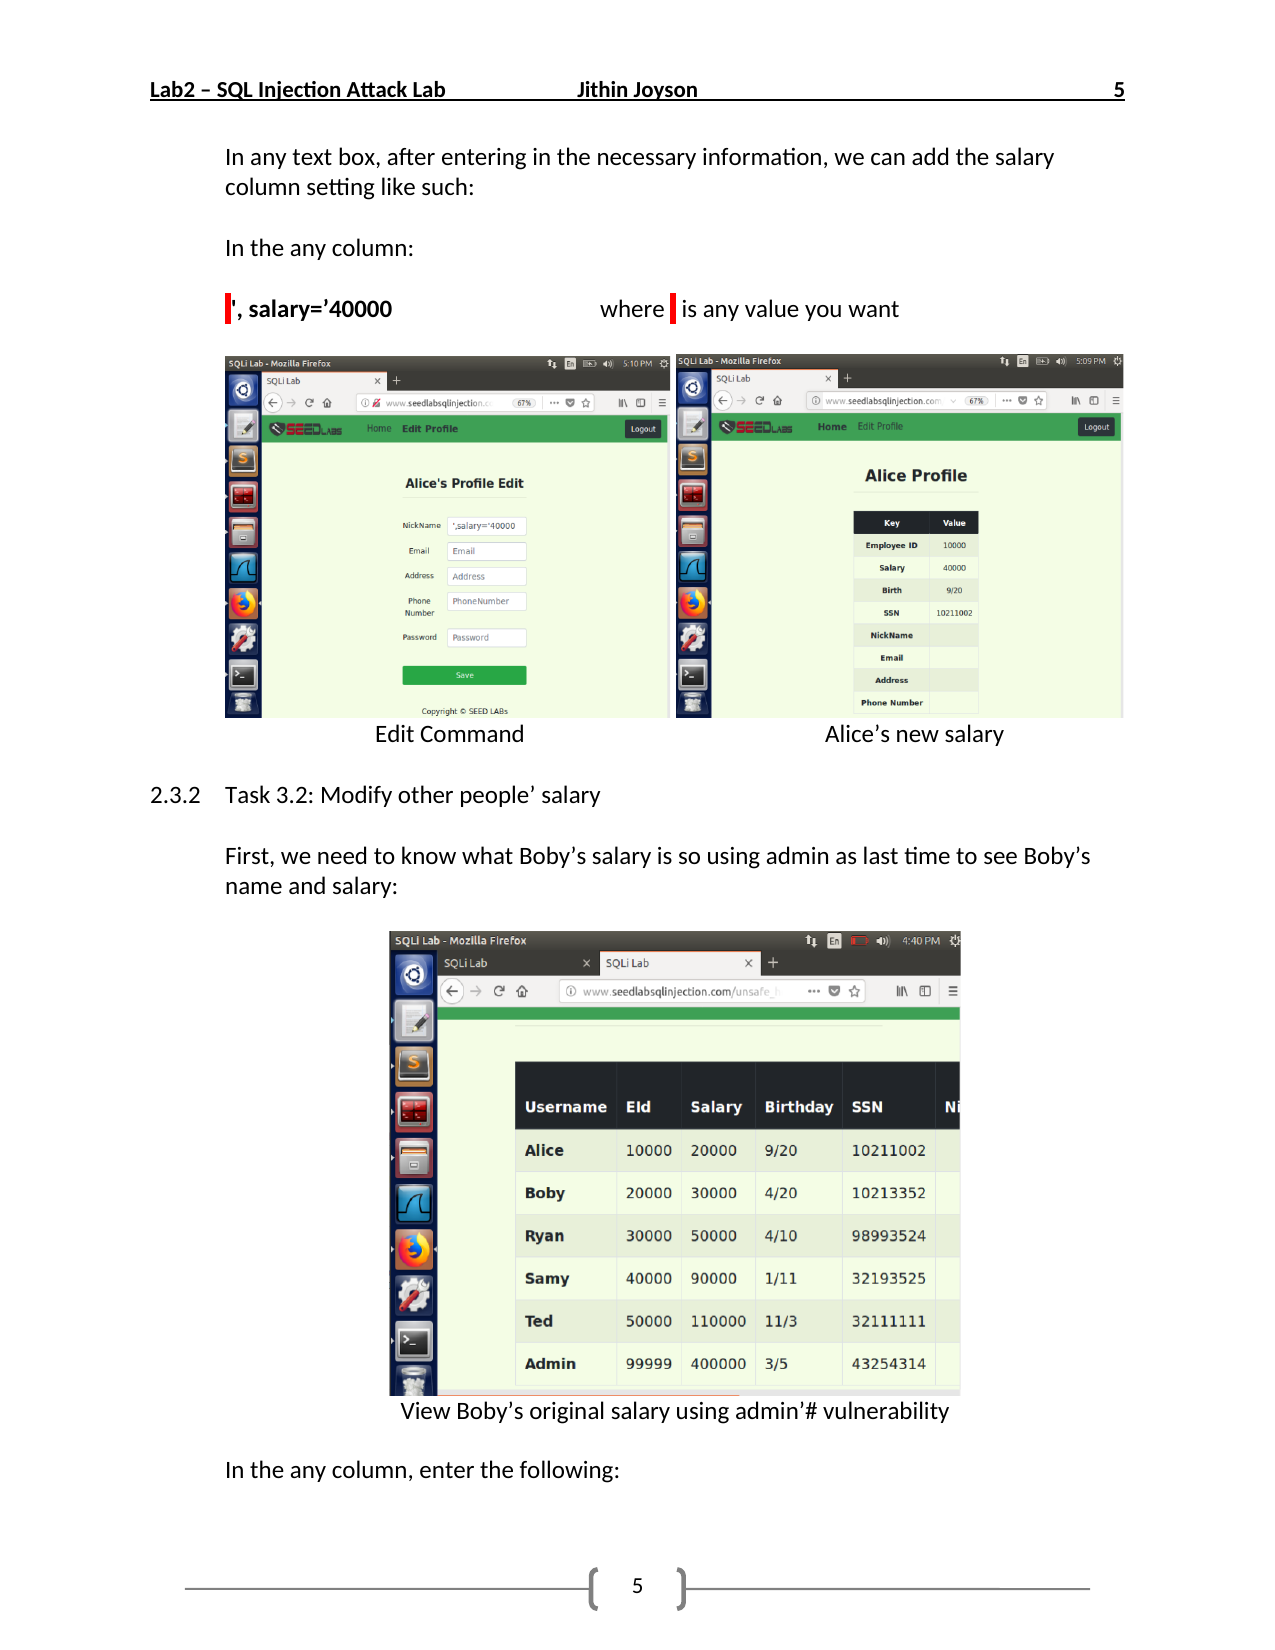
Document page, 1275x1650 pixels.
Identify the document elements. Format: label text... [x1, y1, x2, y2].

text In the any column: [225, 232, 1125, 263]
text In the any column, enter the following: [150, 1454, 1125, 1484]
text In any text box, after entering in the necessary information, we can add the salary column setting like such: [225, 141, 1125, 202]
picture [389, 931, 961, 1396]
text Edit Command Alice’s new salary [225, 718, 1125, 748]
picture [676, 354, 1124, 718]
text ', salary=’40000 where is any value you want [231, 293, 670, 324]
picture [225, 356, 671, 718]
text 2.3.2 Task 3.2: Modify other people’ salary [150, 779, 1125, 809]
text ', salary=’40000 where is any value you want [676, 293, 1125, 324]
text View Boby’s original salary using admin’# vulnerability [225, 1395, 1125, 1426]
text First, we need to know what Boby’s salary is so using admin as last time to see Boby’s name and salary: [225, 840, 1125, 901]
